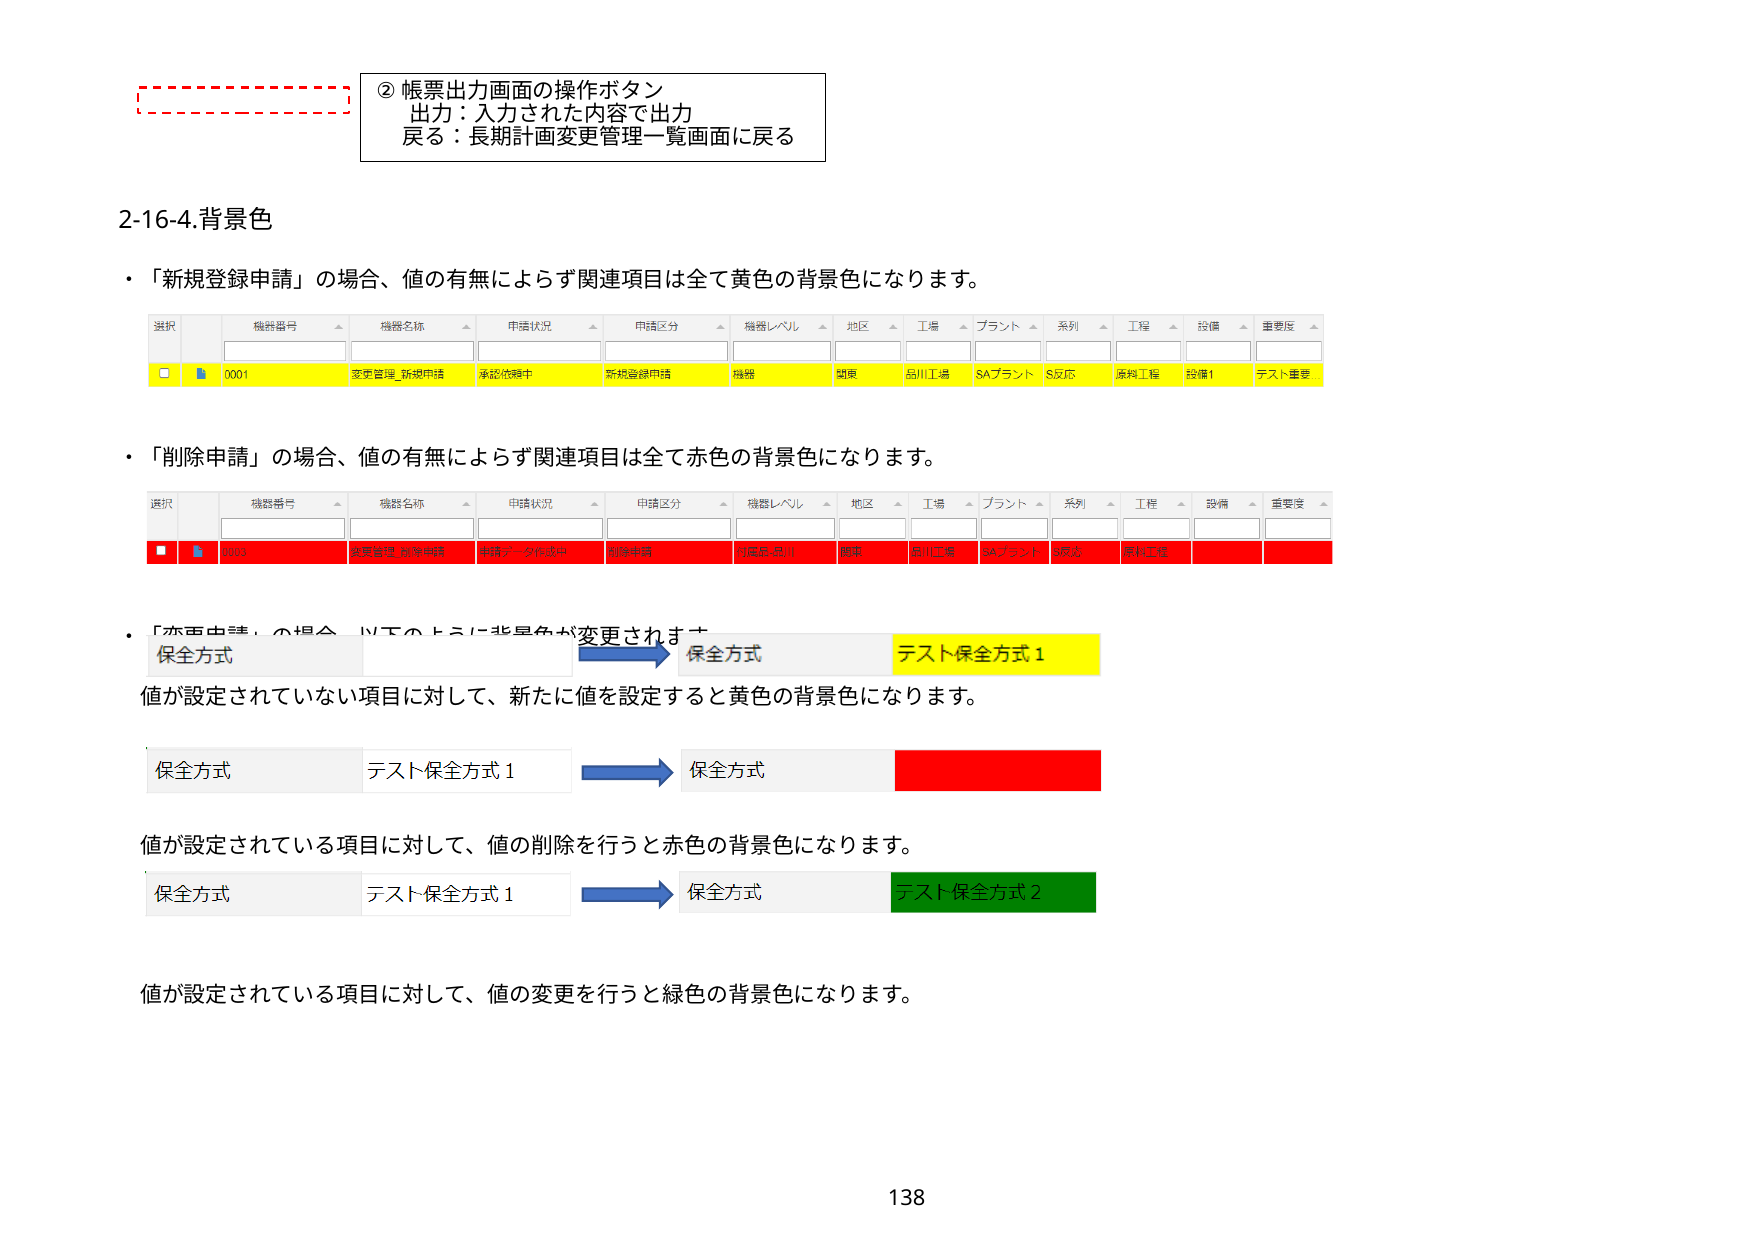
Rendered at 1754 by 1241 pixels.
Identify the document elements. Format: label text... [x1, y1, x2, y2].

picture [146, 490, 1333, 564]
picture [148, 310, 1324, 387]
picture [681, 749, 1102, 792]
text ・「削除申請」の場合、値の有無によらず関連項目は全て赤色の背景色になります。 [118, 426, 1695, 486]
subtitle 背景色 [118, 188, 1695, 248]
text 値が設定されている項目に対して、値の削除を行うと赤色の背景色になります。 [118, 814, 1695, 873]
picture [146, 747, 572, 794]
text ・「新規登録申請」の場合、値の有無によらず関連項目は全て黄色の背景色になります。 [118, 248, 1695, 307]
picture [146, 635, 574, 677]
text 値が設定されている項目に対して、値の変更を行うと緑色の背景色になります。 [118, 963, 1695, 1022]
text ・「変更申請」の場合、以下のように背景色が変更されます。 [118, 605, 1695, 665]
picture [678, 633, 1104, 678]
picture [679, 871, 1100, 913]
text 値が設定されていない項目に対して、新たに値を設定すると黄色の背景色になります。 [118, 665, 1695, 724]
picture [145, 871, 571, 917]
